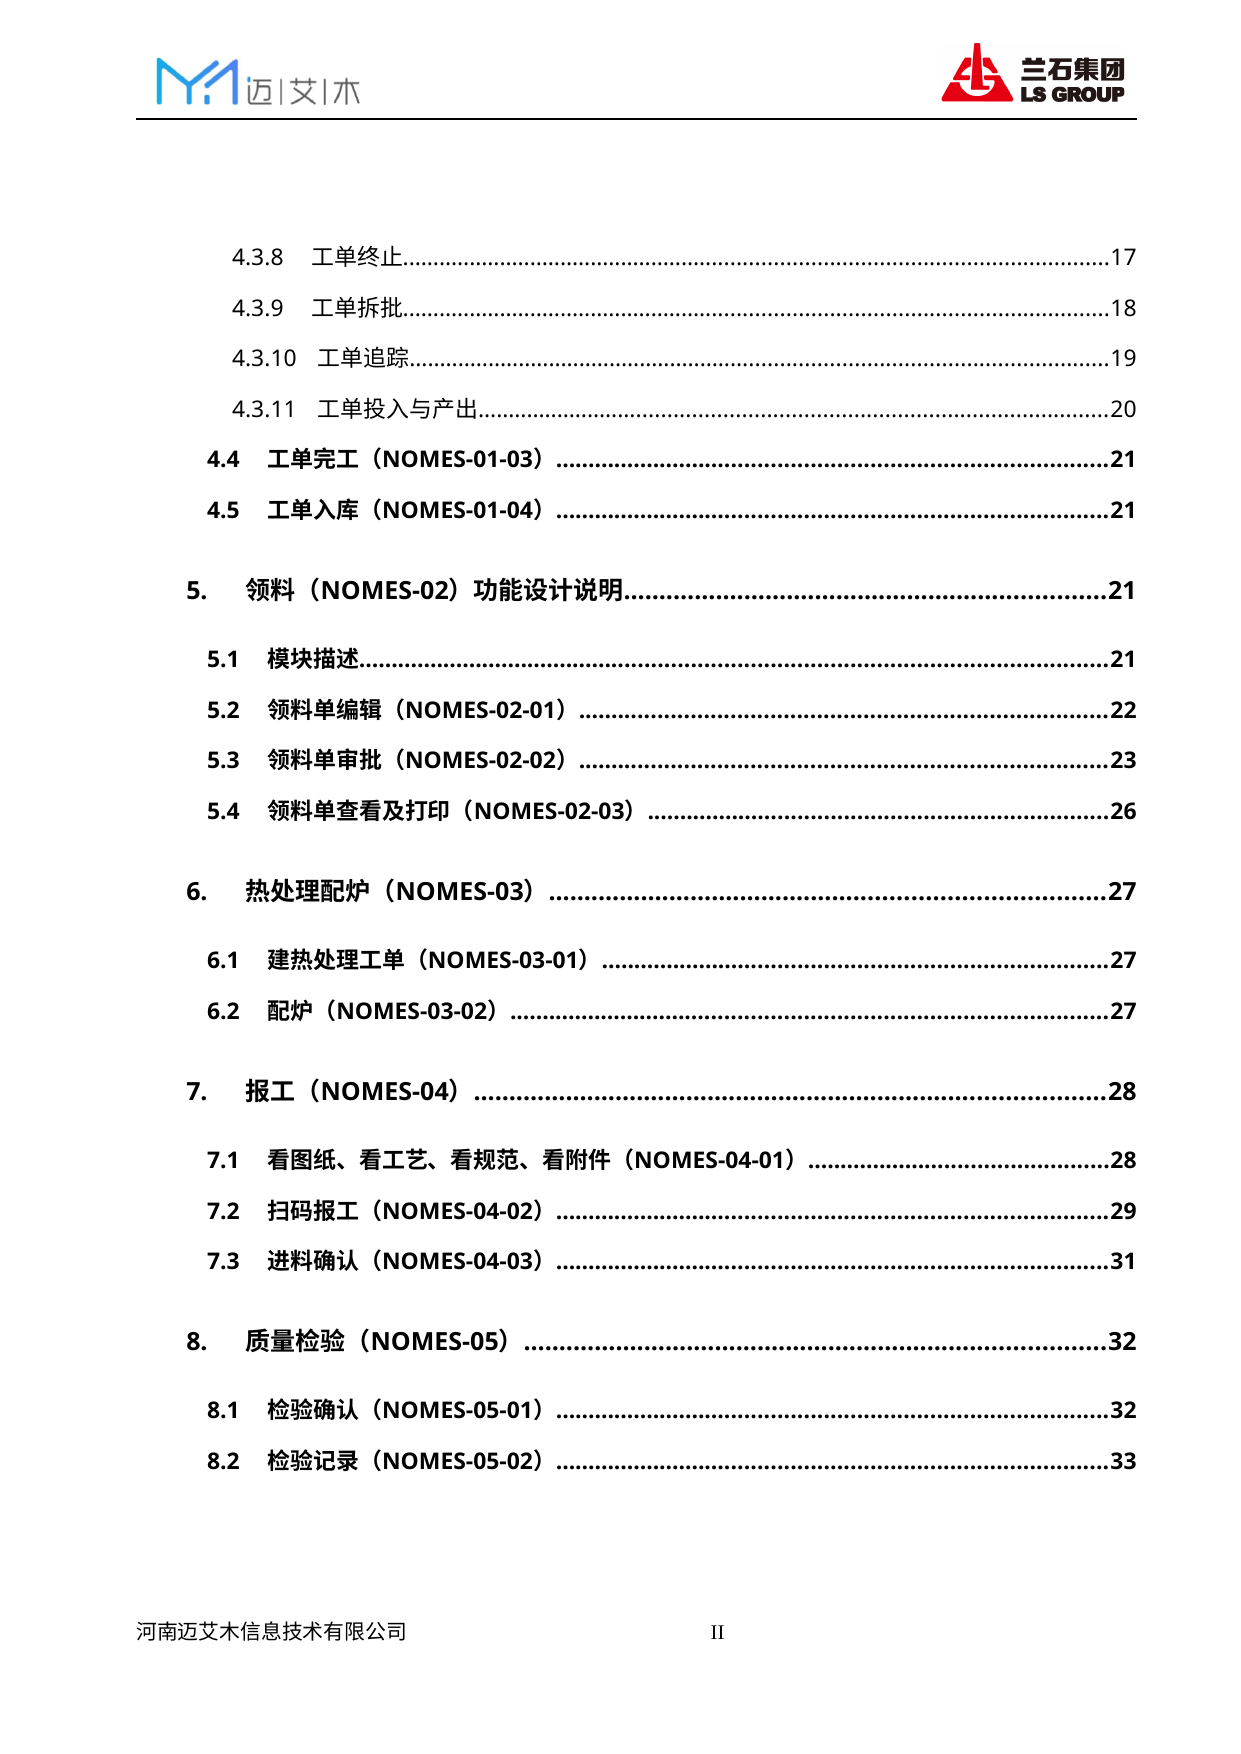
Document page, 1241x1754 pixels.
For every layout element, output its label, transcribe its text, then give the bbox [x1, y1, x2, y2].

text 4.4 工单完工（NOMES-01-03） 21 [161, 441, 1137, 475]
text 5.2 领料单编辑（NOMES-02-01） 22 [161, 691, 1137, 725]
text 6. 热处理配炉（NOMES-03） 27 [136, 856, 1137, 924]
text 7. 报工（NOMES-04） 28 [136, 1056, 1137, 1123]
text 5.3 领料单审批（NOMES-02-02） 23 [161, 742, 1137, 776]
text 8.1 检验确认（NOMES-05-01） 32 [161, 1392, 1137, 1426]
picture [941, 43, 1125, 102]
picture [155, 57, 363, 109]
text 4.3.8 工单终止 17 [186, 238, 1137, 272]
text 4.3.11 工单投入与产出 20 [186, 390, 1137, 424]
text 4.5 工单入库（NOMES-01-04） 21 [161, 492, 1137, 526]
text 5. 领料（NOMES-02）功能设计说明 21 [136, 555, 1137, 623]
text 6.2 配炉（NOMES-03-02） 27 [161, 992, 1137, 1026]
text 7.1 看图纸、看工艺、看规范、看附件（NOMES-04-01） 28 [161, 1142, 1137, 1176]
text 5.1 模块描述 21 [161, 641, 1137, 675]
text 8.2 检验记录（NOMES-05-02） 33 [161, 1443, 1137, 1477]
text 4.3.10 工单追踪 19 [186, 340, 1137, 374]
text 6.1 建热处理工单（NOMES-03-01） 27 [161, 942, 1137, 976]
text 4.3.9 工单拆批 18 [186, 289, 1137, 323]
text 7.3 进料确认（NOMES-04-03） 31 [161, 1243, 1137, 1277]
text 5.4 领料单查看及打印（NOMES-02-03） 26 [161, 793, 1137, 827]
text 8. 质量检验（NOMES-05） 32 [136, 1306, 1137, 1374]
text 7.2 扫码报工（NOMES-04-02） 29 [161, 1192, 1137, 1226]
